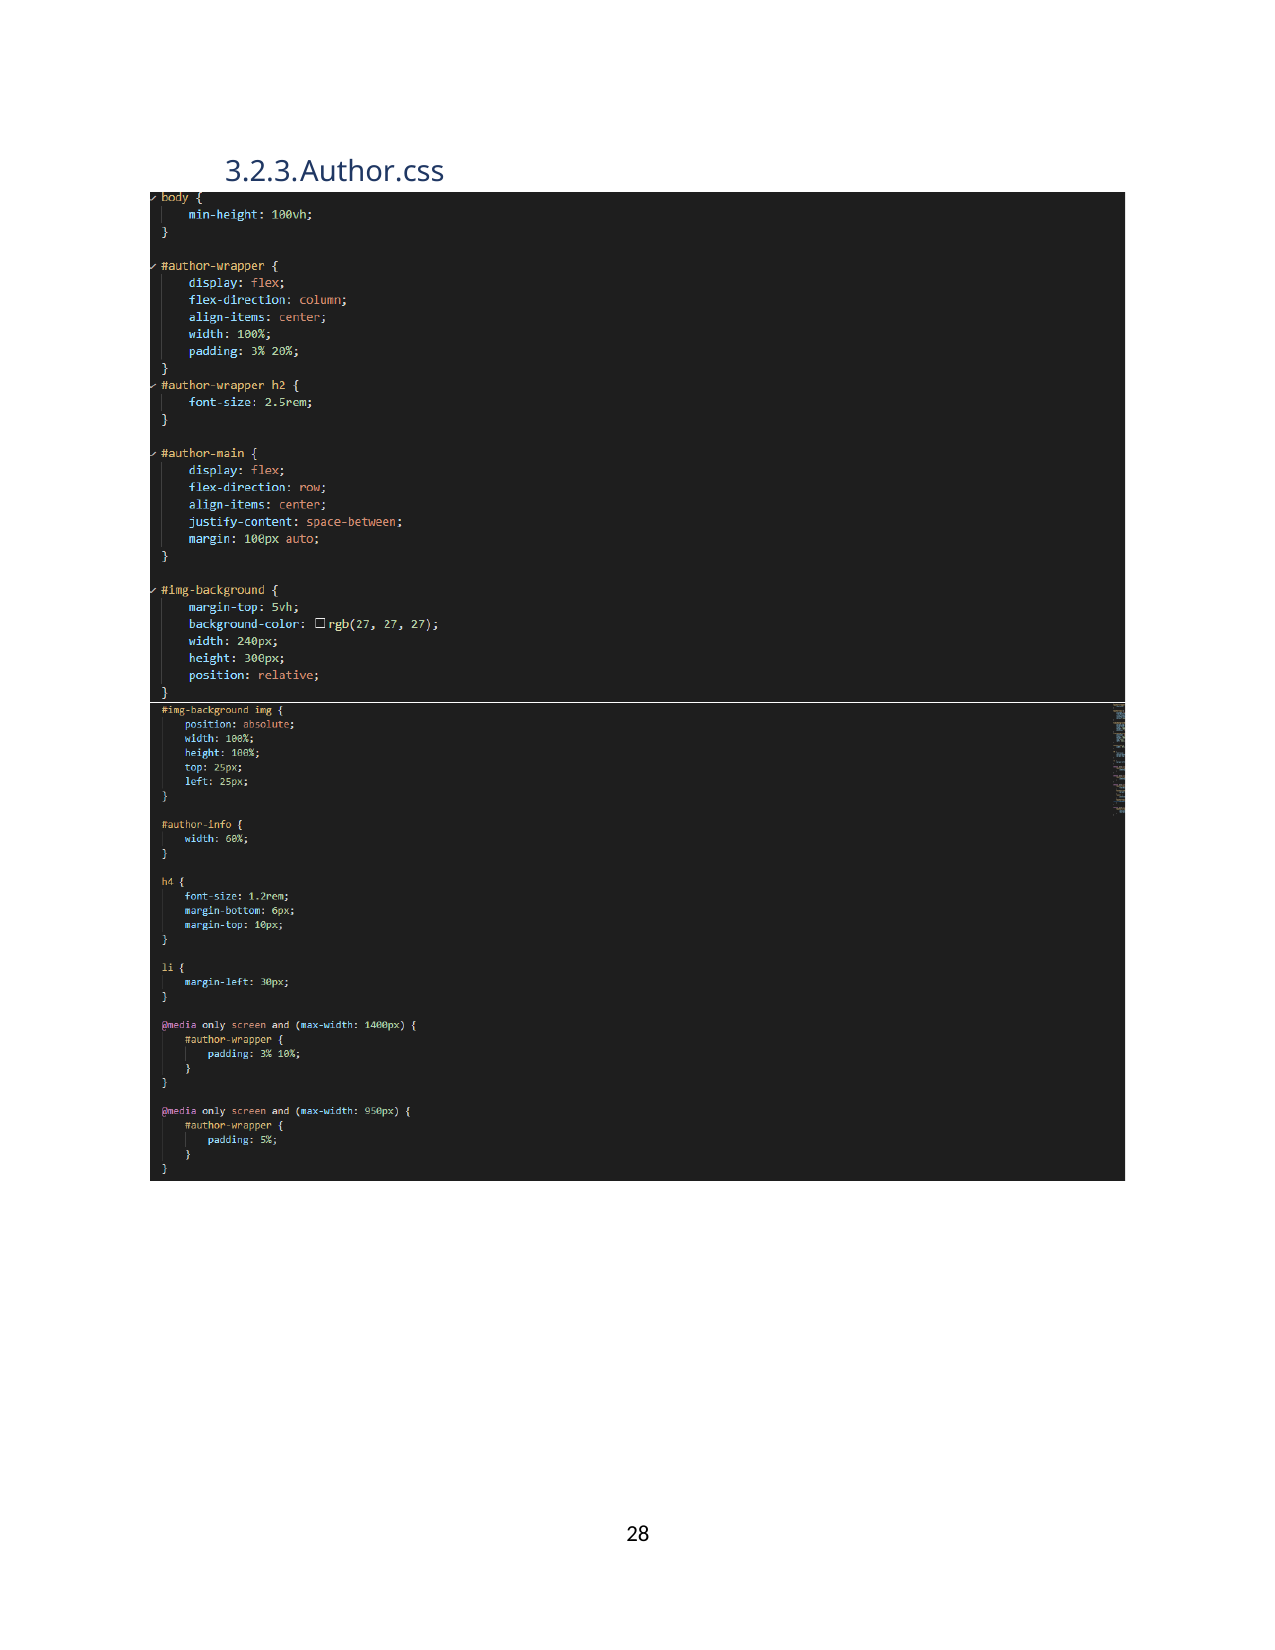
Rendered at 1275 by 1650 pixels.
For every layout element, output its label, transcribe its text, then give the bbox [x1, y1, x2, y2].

picture [150, 192, 1125, 702]
subtitle Author.css [225, 150, 1125, 190]
picture [150, 703, 1125, 1181]
